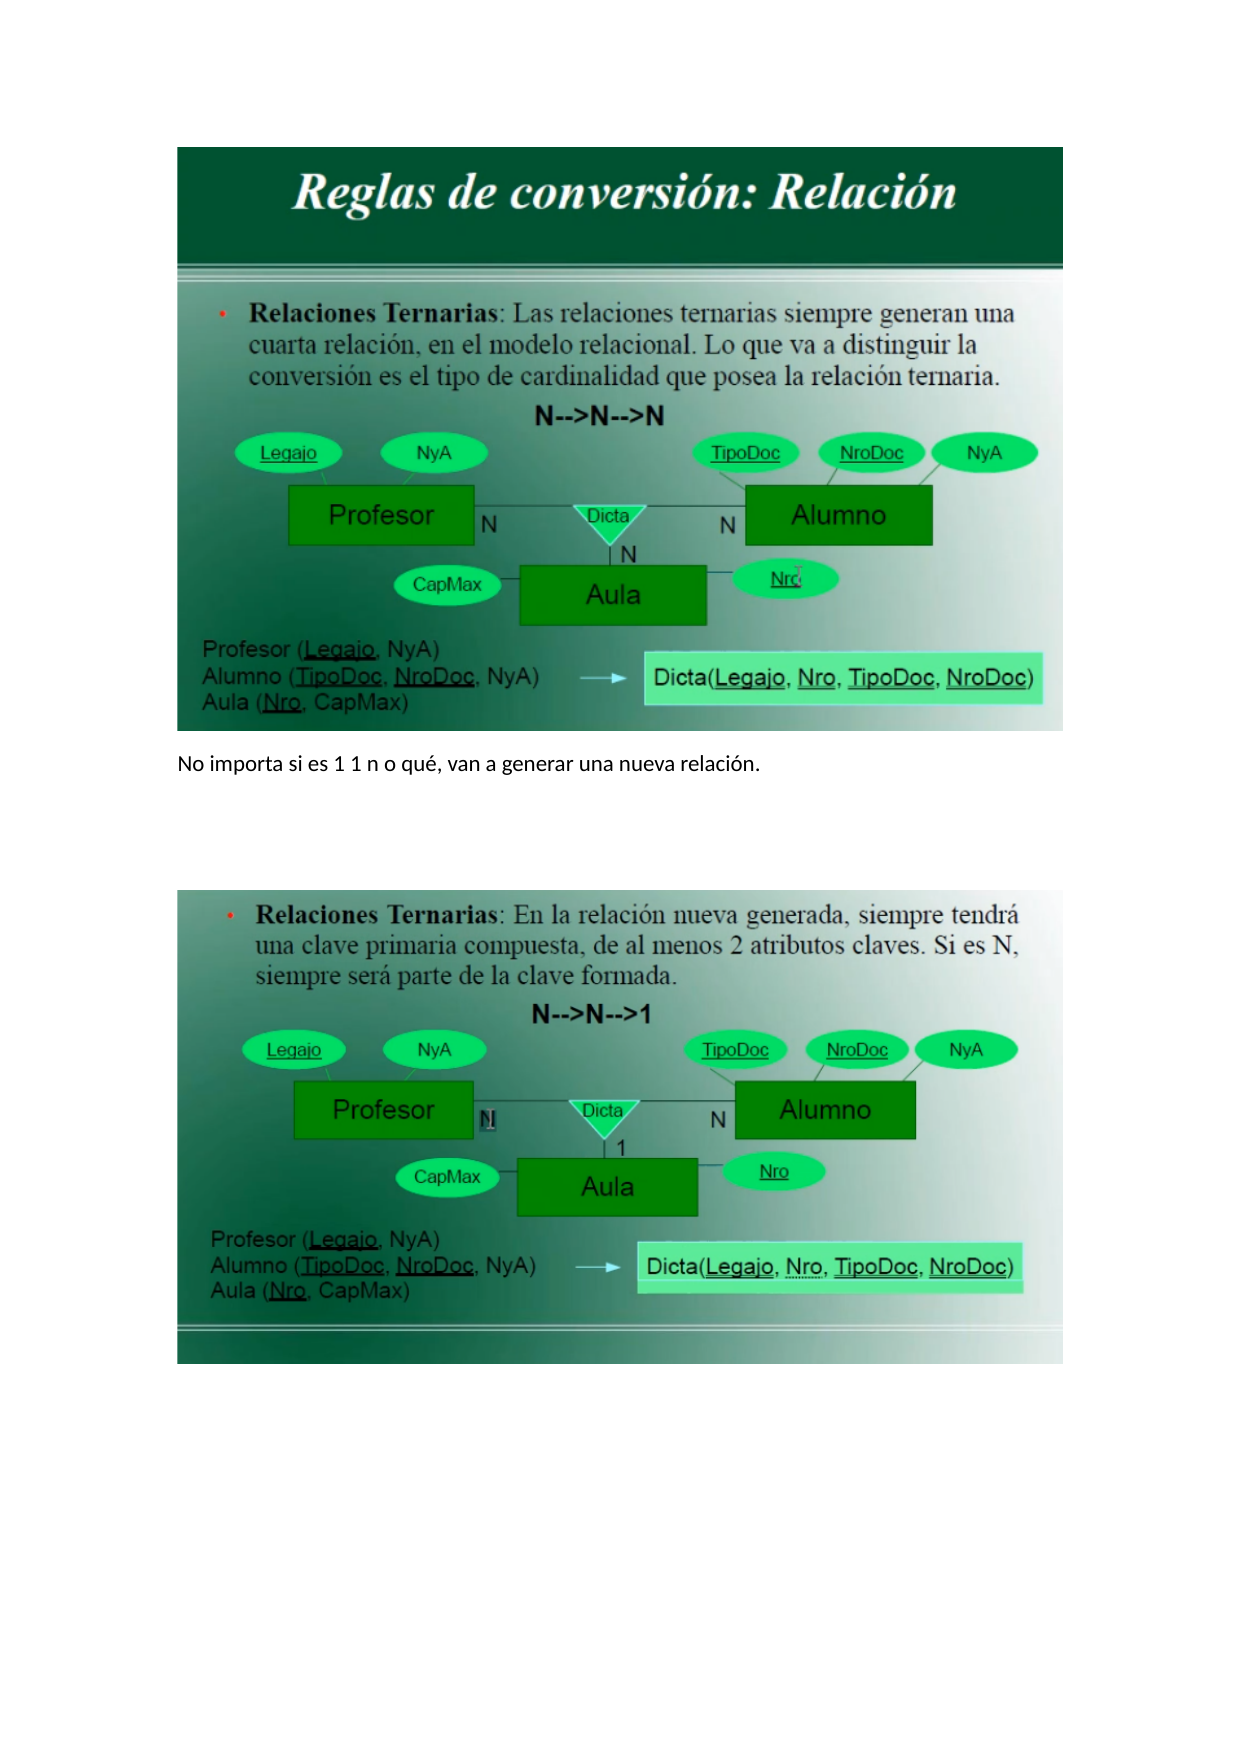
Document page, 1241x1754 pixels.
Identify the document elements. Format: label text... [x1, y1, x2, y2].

picture [177, 890, 1063, 1364]
picture [177, 147, 1063, 731]
text No importa si es 1 1 n o qué, van a generar una nueva relación. [177, 749, 1063, 778]
